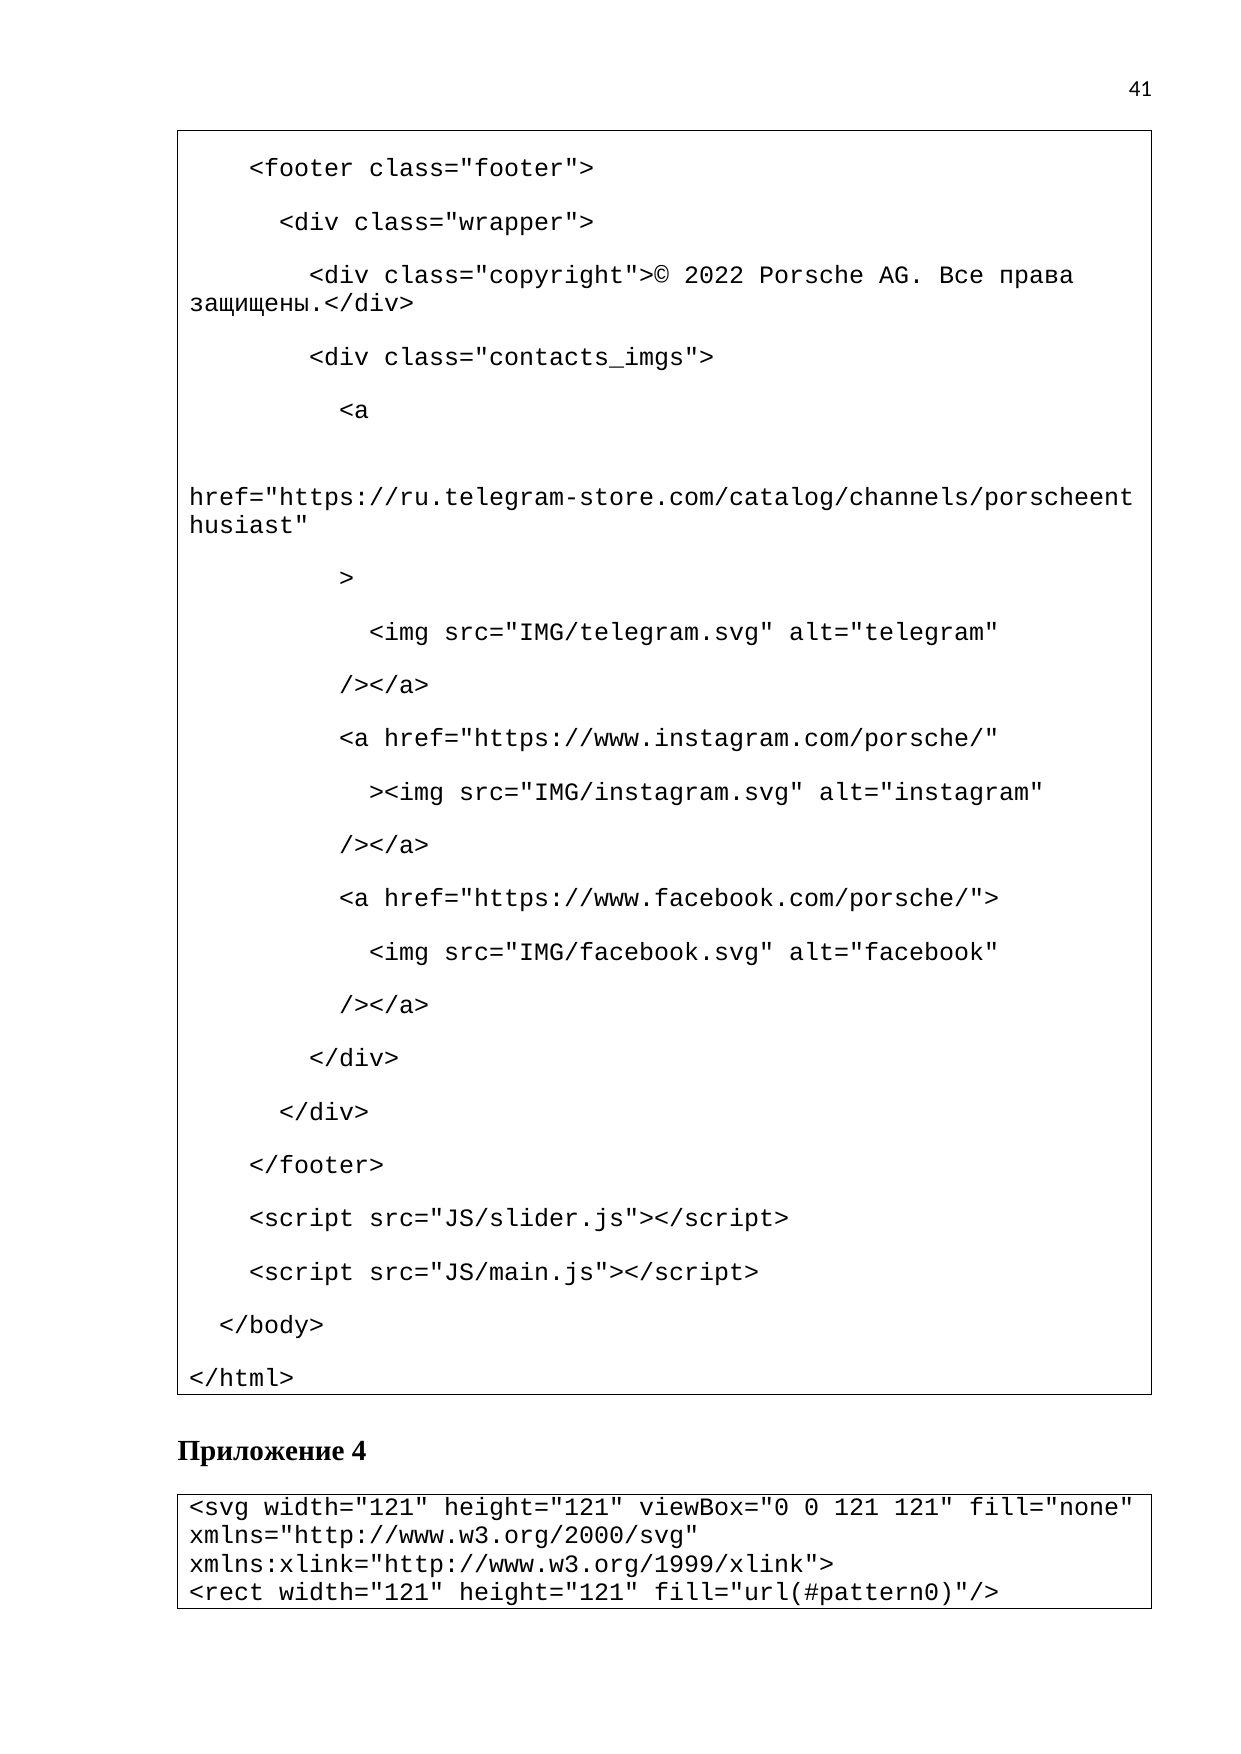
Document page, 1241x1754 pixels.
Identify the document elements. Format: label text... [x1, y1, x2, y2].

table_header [178, 1495, 1151, 1608]
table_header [178, 131, 1151, 1394]
subtitle Приложение 4 [177, 1433, 1152, 1466]
